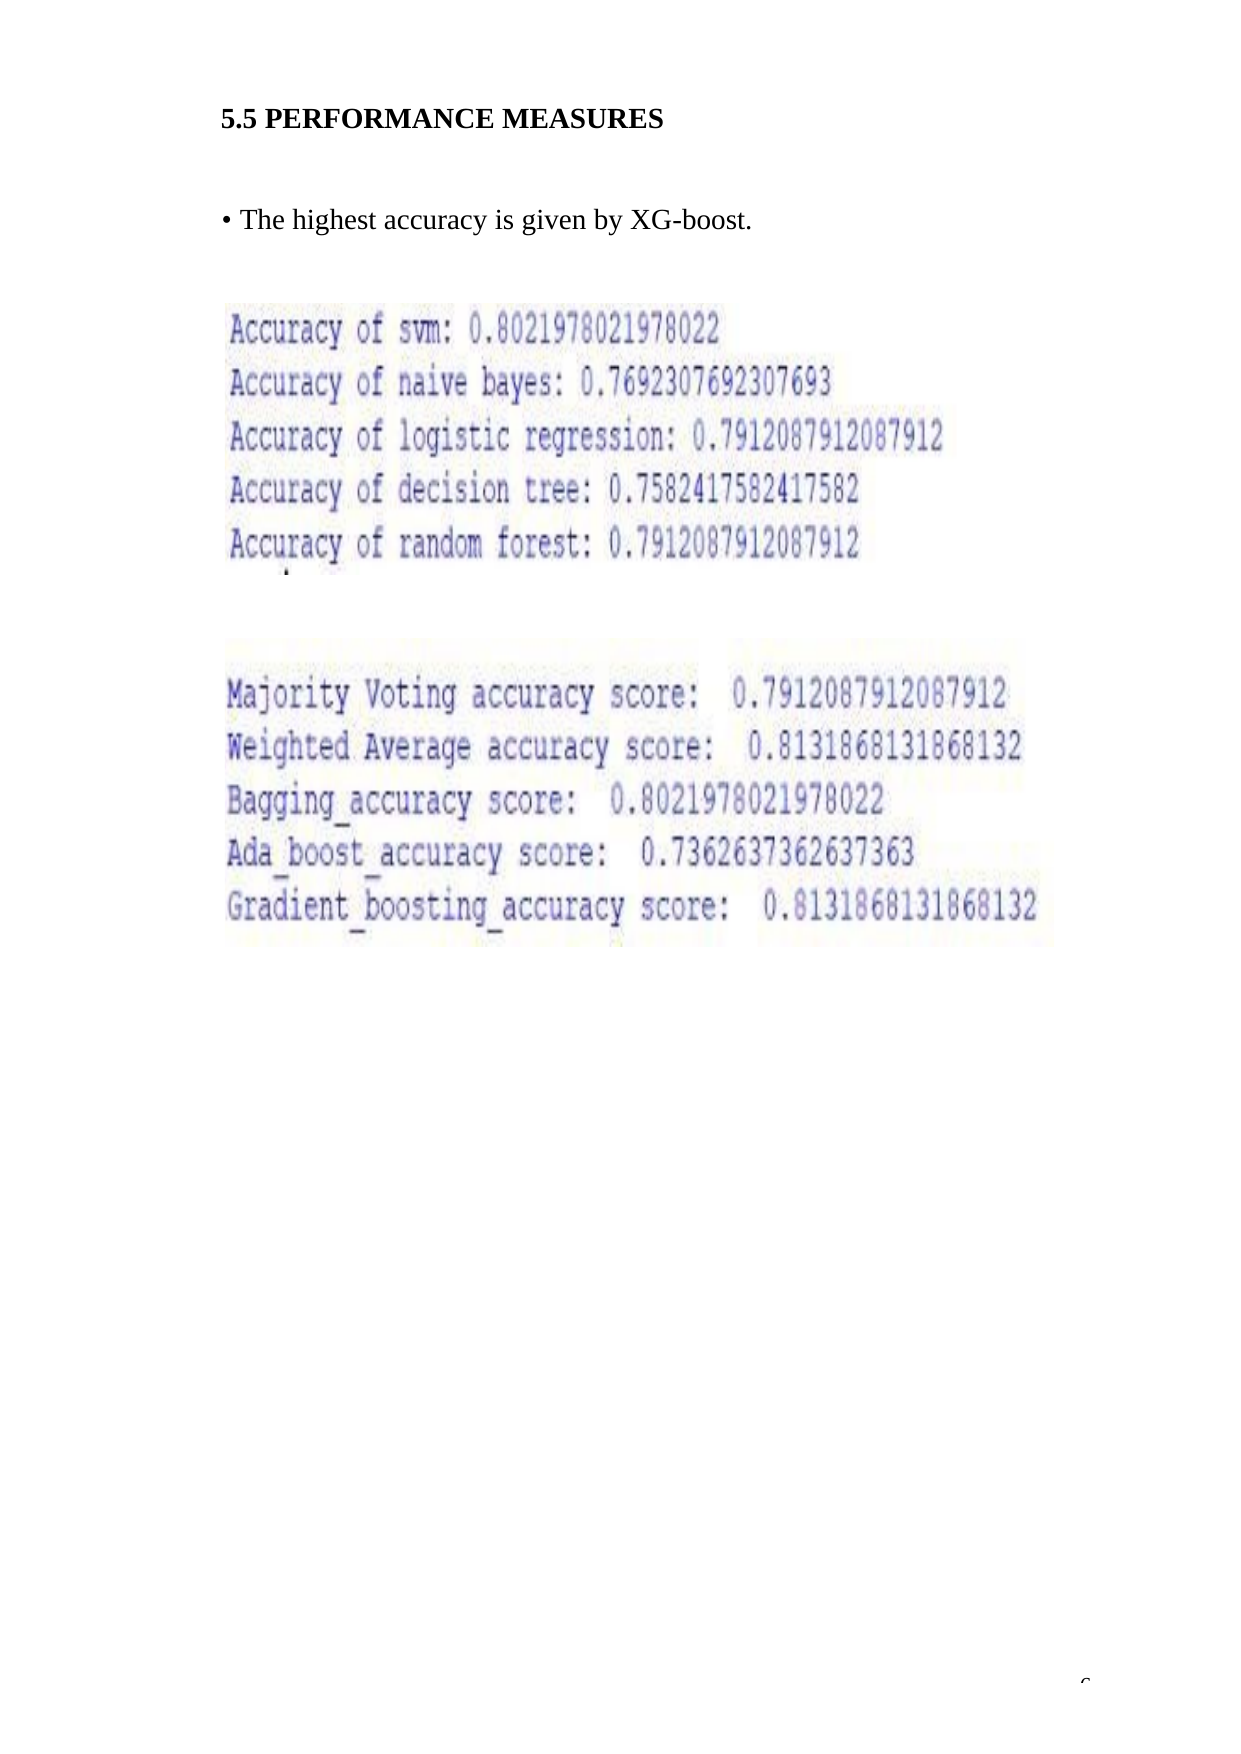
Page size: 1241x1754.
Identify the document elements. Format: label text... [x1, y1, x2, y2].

list The highest accuracy is given by XG-boost. [221, 202, 1173, 236]
subtitle PERFORMANCE MEASURES [221, 102, 1173, 135]
picture [224, 303, 957, 575]
picture [224, 638, 1055, 947]
